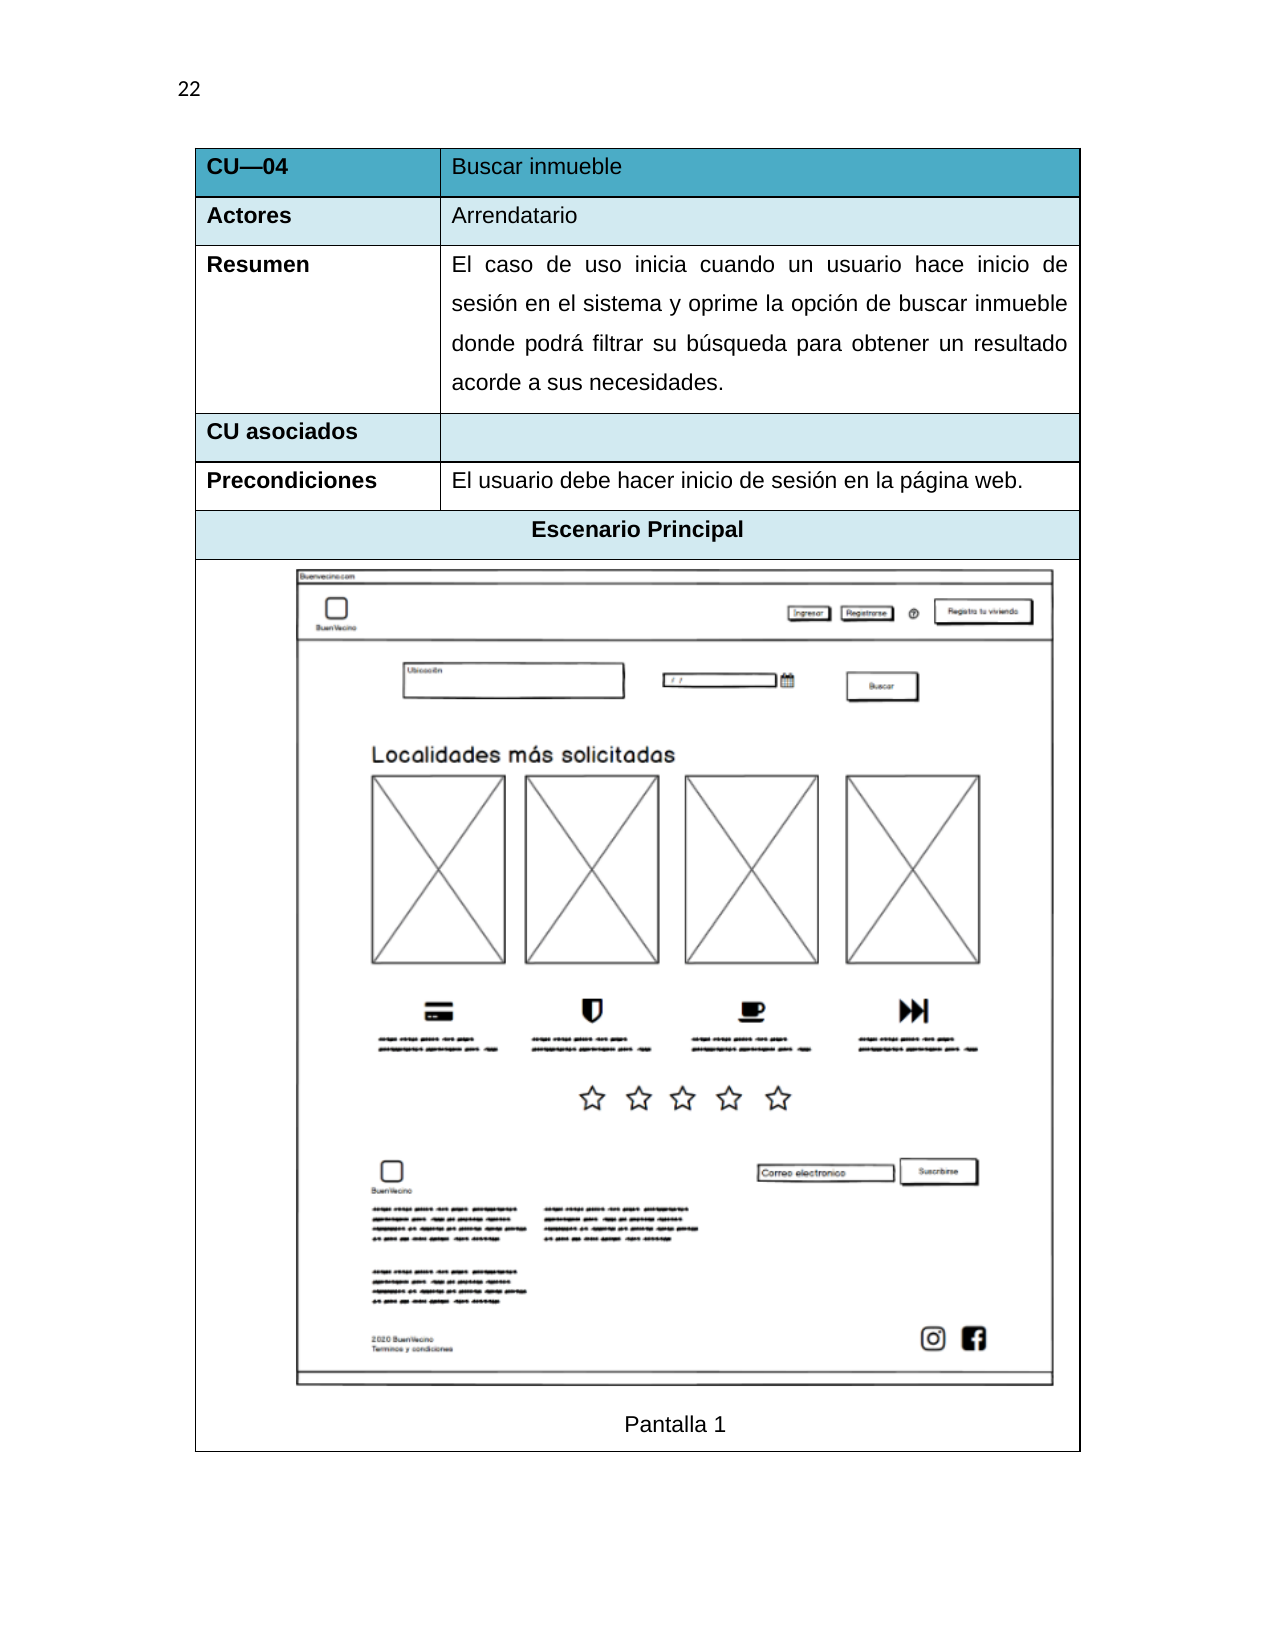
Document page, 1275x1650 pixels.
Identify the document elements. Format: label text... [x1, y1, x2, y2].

table_cell Arrendatario [441, 198, 1079, 245]
table_cell El usuario debe hacer inicio de sesión en la página web. [441, 463, 1079, 510]
table_header CU—04 [196, 149, 440, 196]
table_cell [196, 560, 1079, 1451]
table_cell Actores [196, 198, 440, 245]
table_cell CU asociados [196, 414, 440, 461]
table_cell El caso de uso inicia cuando un usuario hace inicio de sesión en el sistema y oprime la opción de buscar inmueble donde podrá filtrar su búsqueda para obtener un resultado acorde a sus necesidades. [441, 246, 1079, 413]
table_cell Resumen [196, 246, 440, 413]
picture [291, 564, 1059, 1394]
table_cell Precondiciones [196, 463, 440, 510]
table_cell Escenario Principal [196, 511, 1079, 559]
table_header Buscar inmueble [441, 149, 1079, 196]
table_cell [441, 414, 1079, 461]
